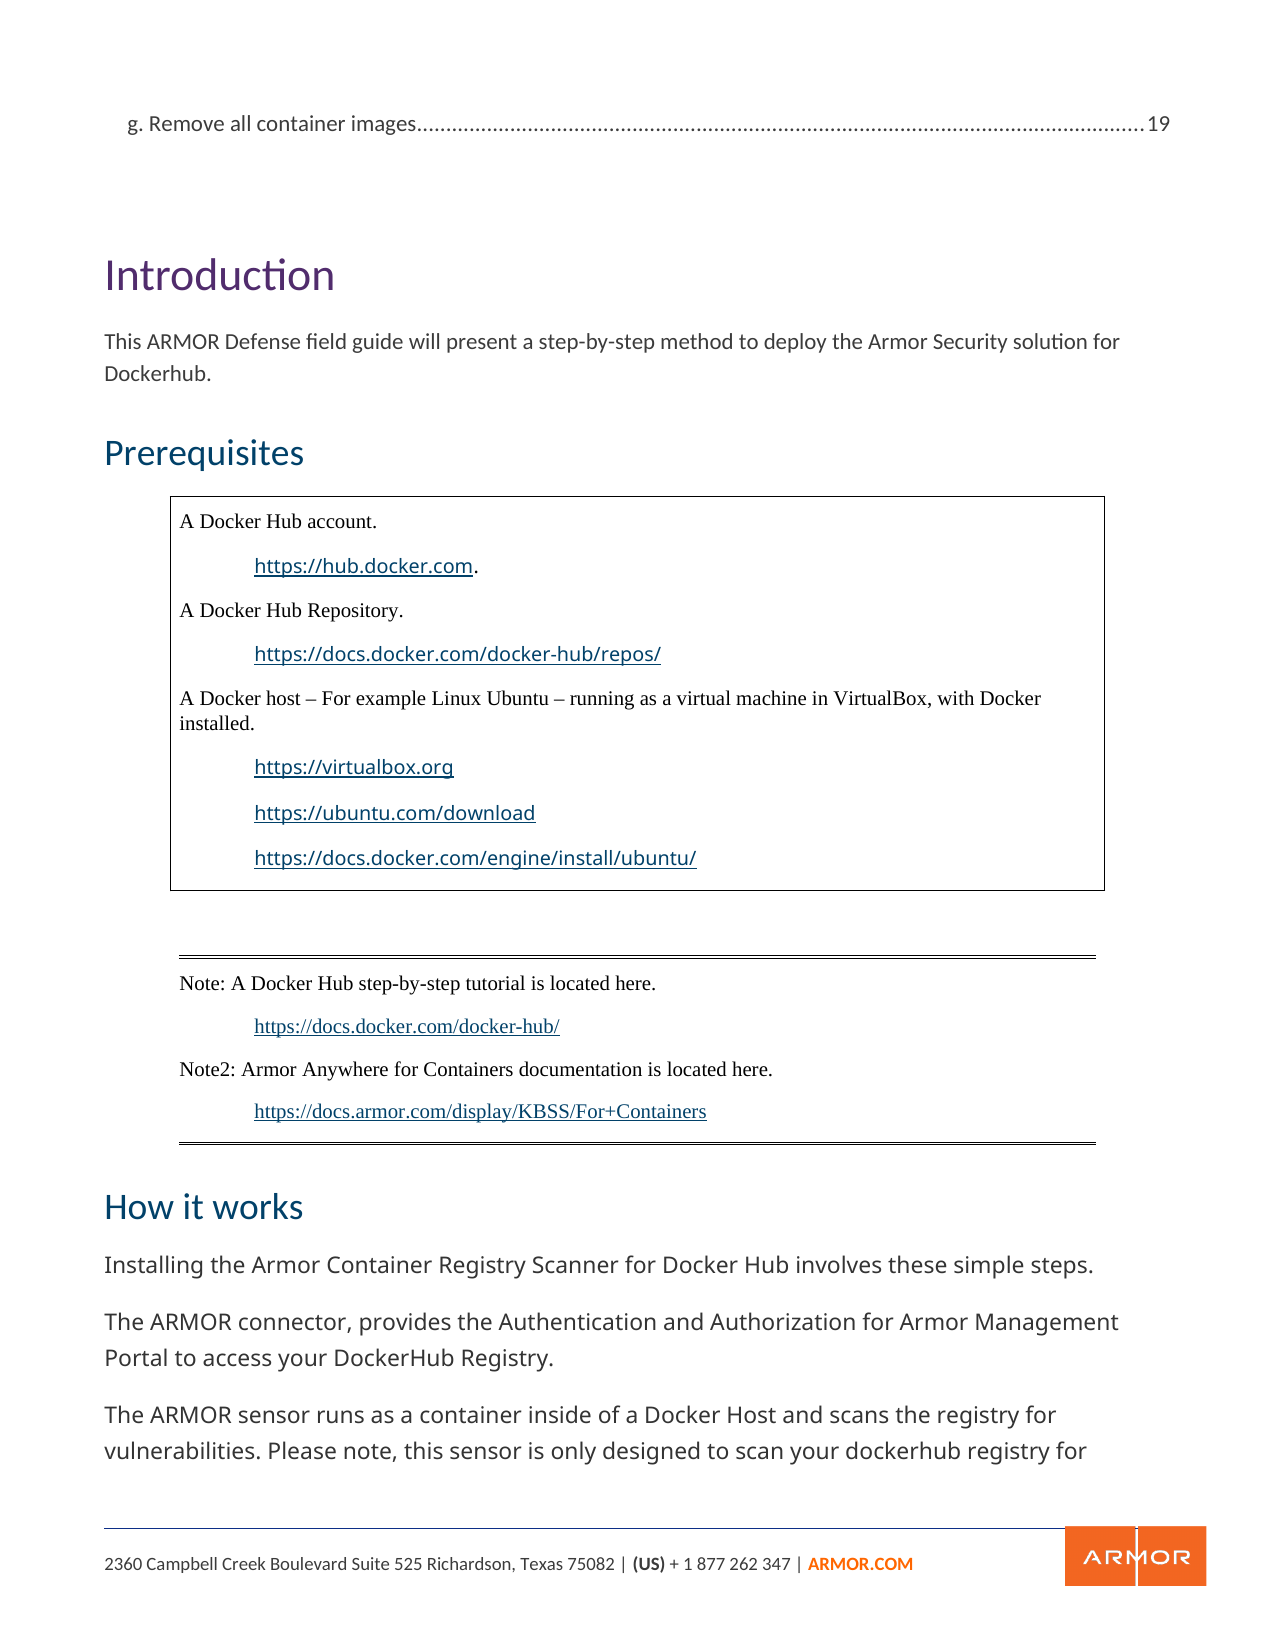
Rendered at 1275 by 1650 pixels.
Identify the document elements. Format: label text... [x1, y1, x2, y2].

text Installing the Armor Container Registry Scanner for Docker Hub involves these simple steps. [104, 1249, 1171, 1281]
text A Docker Hub account. [171, 497, 1104, 533]
text A Docker Hub Repository. [171, 584, 1104, 622]
text https://docs.docker.com/docker-hub/ [179, 998, 1096, 1038]
text https://docs.docker.com/engine/install/ubuntu/ [171, 831, 1104, 890]
subtitle Introduction [104, 246, 1171, 302]
text https://docs.armor.com/display/KBSS/For+Containers [179, 1084, 1096, 1142]
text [104, 1399, 1171, 1466]
subtitle How it works [104, 1183, 1171, 1229]
text https://docs.docker.com/docker-hub/repos/ [171, 627, 1104, 668]
text Note: A Docker Hub step-by-step tutorial is located here. [179, 959, 1096, 995]
subtitle Prerequisites [104, 429, 1171, 475]
text https://hub.docker.com. [171, 538, 1104, 579]
text This ARMOR Defense field guide will present a step-by-step method to deploy the Armor Security solution for Dockerhub. [104, 327, 1171, 387]
text https://ubuntu.com/download [171, 785, 1104, 826]
text A Docker host – For example Linux Ubuntu – running as a virtual machine in VirtualBox, with Docker installed. [171, 673, 1104, 734]
text https://virtualbox.org [171, 740, 1104, 780]
text Note2: Armor Anywhere for Containers documentation is located here. [179, 1041, 1096, 1081]
text The ARMOR connector, provides the Authentication and Authorization for Armor Management Portal to access your DockerHub Registry. [104, 1306, 1171, 1373]
